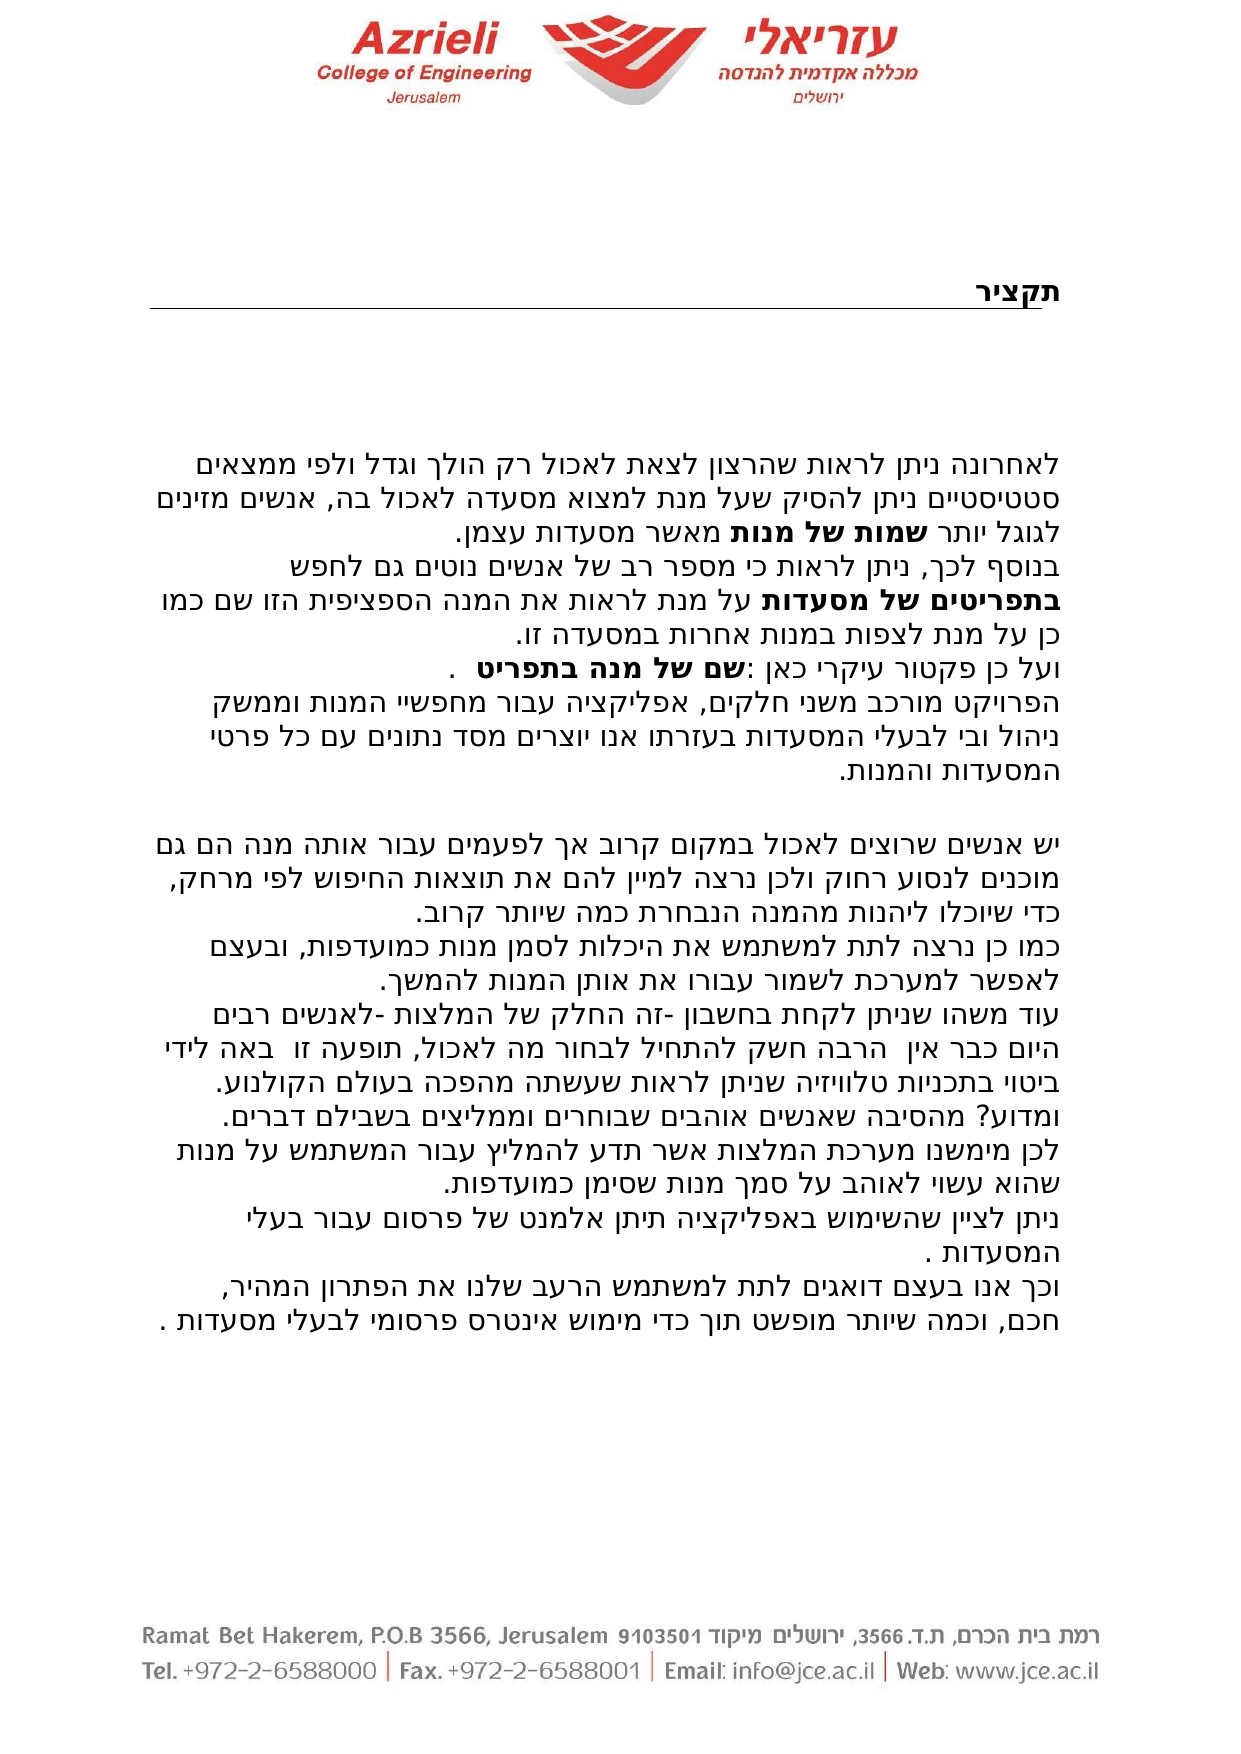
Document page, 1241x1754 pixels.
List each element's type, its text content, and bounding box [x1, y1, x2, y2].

subtitle תקציר [150, 274, 1061, 308]
subtitle כמו כן נרצה לתת למשתמש את היכלות לסמן מנות כמועדפות, ובעצם לאפשר למערכת לשמור עבורו את אותן המנות להמשך. [150, 929, 1061, 997]
subtitle וכך אנו בעצם דואגים לתת למשתמש הרעב שלנו את הפתרון המהיר, חכם, וכמה שיותר מופשט תוך כדי מימוש אינטרס פרסומי לבעלי מסעדות . [150, 1269, 1061, 1337]
subtitle הפרויקט מורכב משני חלקים, אפליקציה עבור מחפשיי המנות וממשק ניהול ובי לבעלי המסעדות בעזרתו אנו יוצרים מסד נתונים עם כל פרטי המסעדות והמנות. [150, 685, 1061, 787]
picture [314, 13, 928, 111]
subtitle ועל כן פקטור עיקרי כאן :שם של מנה בתפריט . [150, 651, 1061, 685]
subtitle לכן מימשנו מערכת המלצות אשר תדע להמליץ עבור המשתמש על מנות שהוא עשוי לאוהב על סמך מנות שסימן כמועדפות. [150, 1133, 1061, 1201]
subtitle ניתן לציין שהשימוש באפליקציה תיתן אלמנט של פרסום עבור בעלי המסעדות . [150, 1201, 1061, 1269]
picture [137, 1617, 1104, 1690]
subtitle בנוסף לכך, ניתן לראות כי מספר רב של אנשים נוטים גם לחפש בתפריטים של מסעדות על מנת לראות את המנה הספציפית הזו שם כמו כן על מנת לצפות במנות אחרות במסעדה זו. [150, 549, 1061, 651]
subtitle עוד משהו שניתן לקחת בחשבון -זה החלק של המלצות -לאנשים רבים היום כבר אין הרבה חשק להתחיל לבחור מה לאכול, תופעה זו באה לידי ביטוי בתכניות טלוויזיה שניתן לראות שעשתה מהפכה בעולם הקולנוע. ומדוע? מהסיבה שאנשים אוהבים שבוחרים וממליצים בשבילם דברים. [150, 997, 1061, 1133]
subtitle לאחרונה ניתן לראות שהרצון לצאת לאכול רק הולך וגדל ולפי ממצאים סטטיסטיים ניתן להסיק שעל מנת למצוא מסעדה לאכול בה, אנשים מזינים לגוגל יותר שמות של מנות מאשר מסעדות עצמן. [150, 447, 1061, 549]
subtitle יש אנשים שרוצים לאכול במקום קרוב אך לפעמים עבור אותה מנה הם גם מוכנים לנסוע רחוק ולכן נרצה למיין להם את תוצאות החיפוש לפי מרחק, כדי שיוכלו ליהנות מהמנה הנבחרת כמה שיותר קרוב. [150, 827, 1061, 929]
